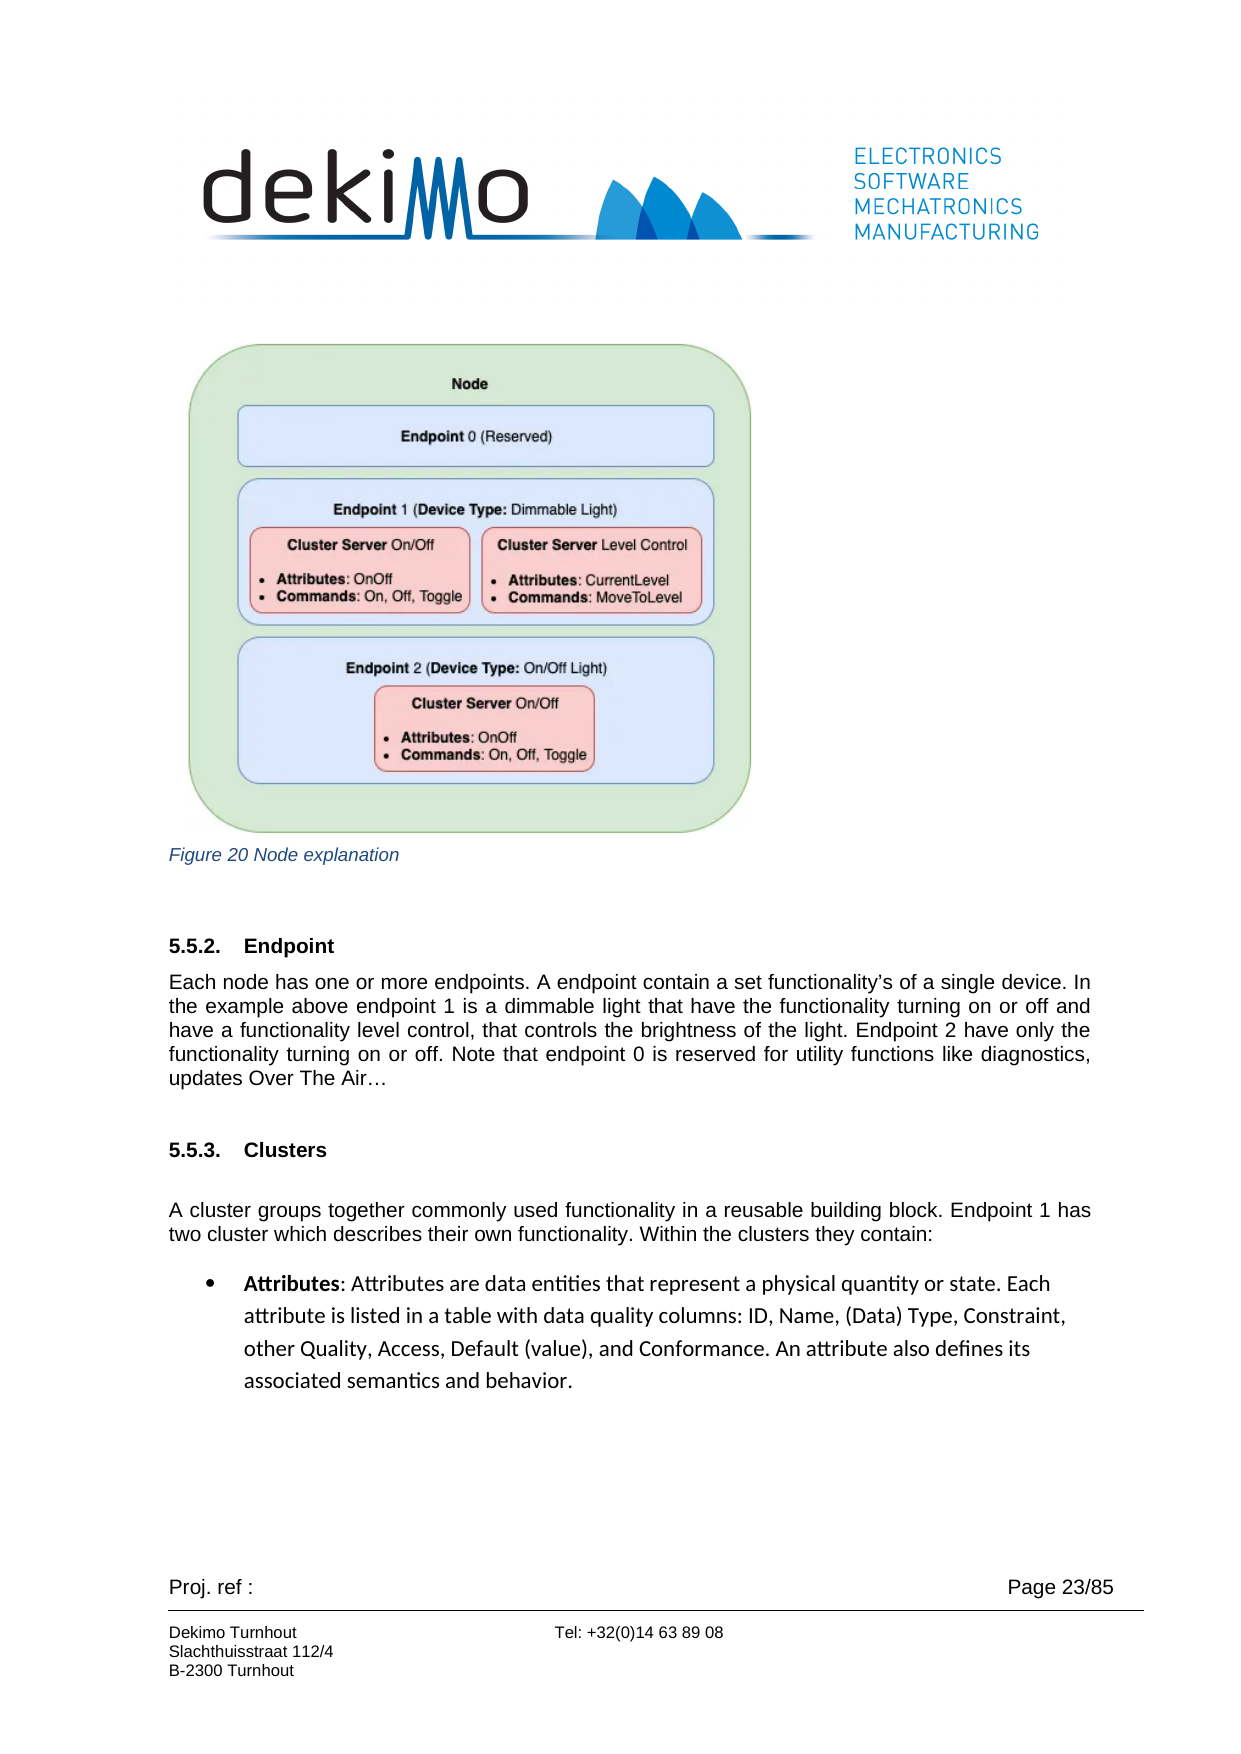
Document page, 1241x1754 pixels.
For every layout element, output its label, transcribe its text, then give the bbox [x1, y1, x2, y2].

text A cluster groups together commonly used functionality in a reusable building block. Endpoint 1 has two cluster which describes their own functionality. Within the clusters they contain: [169, 1197, 1093, 1245]
text Figure 20 Node explanation [169, 843, 1093, 865]
picture [159, 73, 1083, 304]
subtitle Endpoint [169, 934, 1093, 958]
text Each node has one or more endpoints. A endpoint contain a set functionality’s of a single device. In the example above endpoint 1 is a dimmable light that have the functionality turning on or off and have a functionality level control, that controls the brightness of the light. Endpoint 2 have only the functionality turning on or off. Note that endpoint 0 is reserved for utility functions like diagnostics, updates Over The Air… [169, 970, 1093, 1089]
picture [168, 327, 767, 844]
list Attributes: Attributes are data entities that represent a physical quantity or state. Each attribute is listed in a table with data quality columns: ID, Name, (Data) Type, Constraint, other Quality, Access, Default (value), and Conformance. An attribute also defines its associated semantics and behavior. [206, 1269, 1093, 1394]
subtitle Clusters [169, 1137, 1093, 1161]
